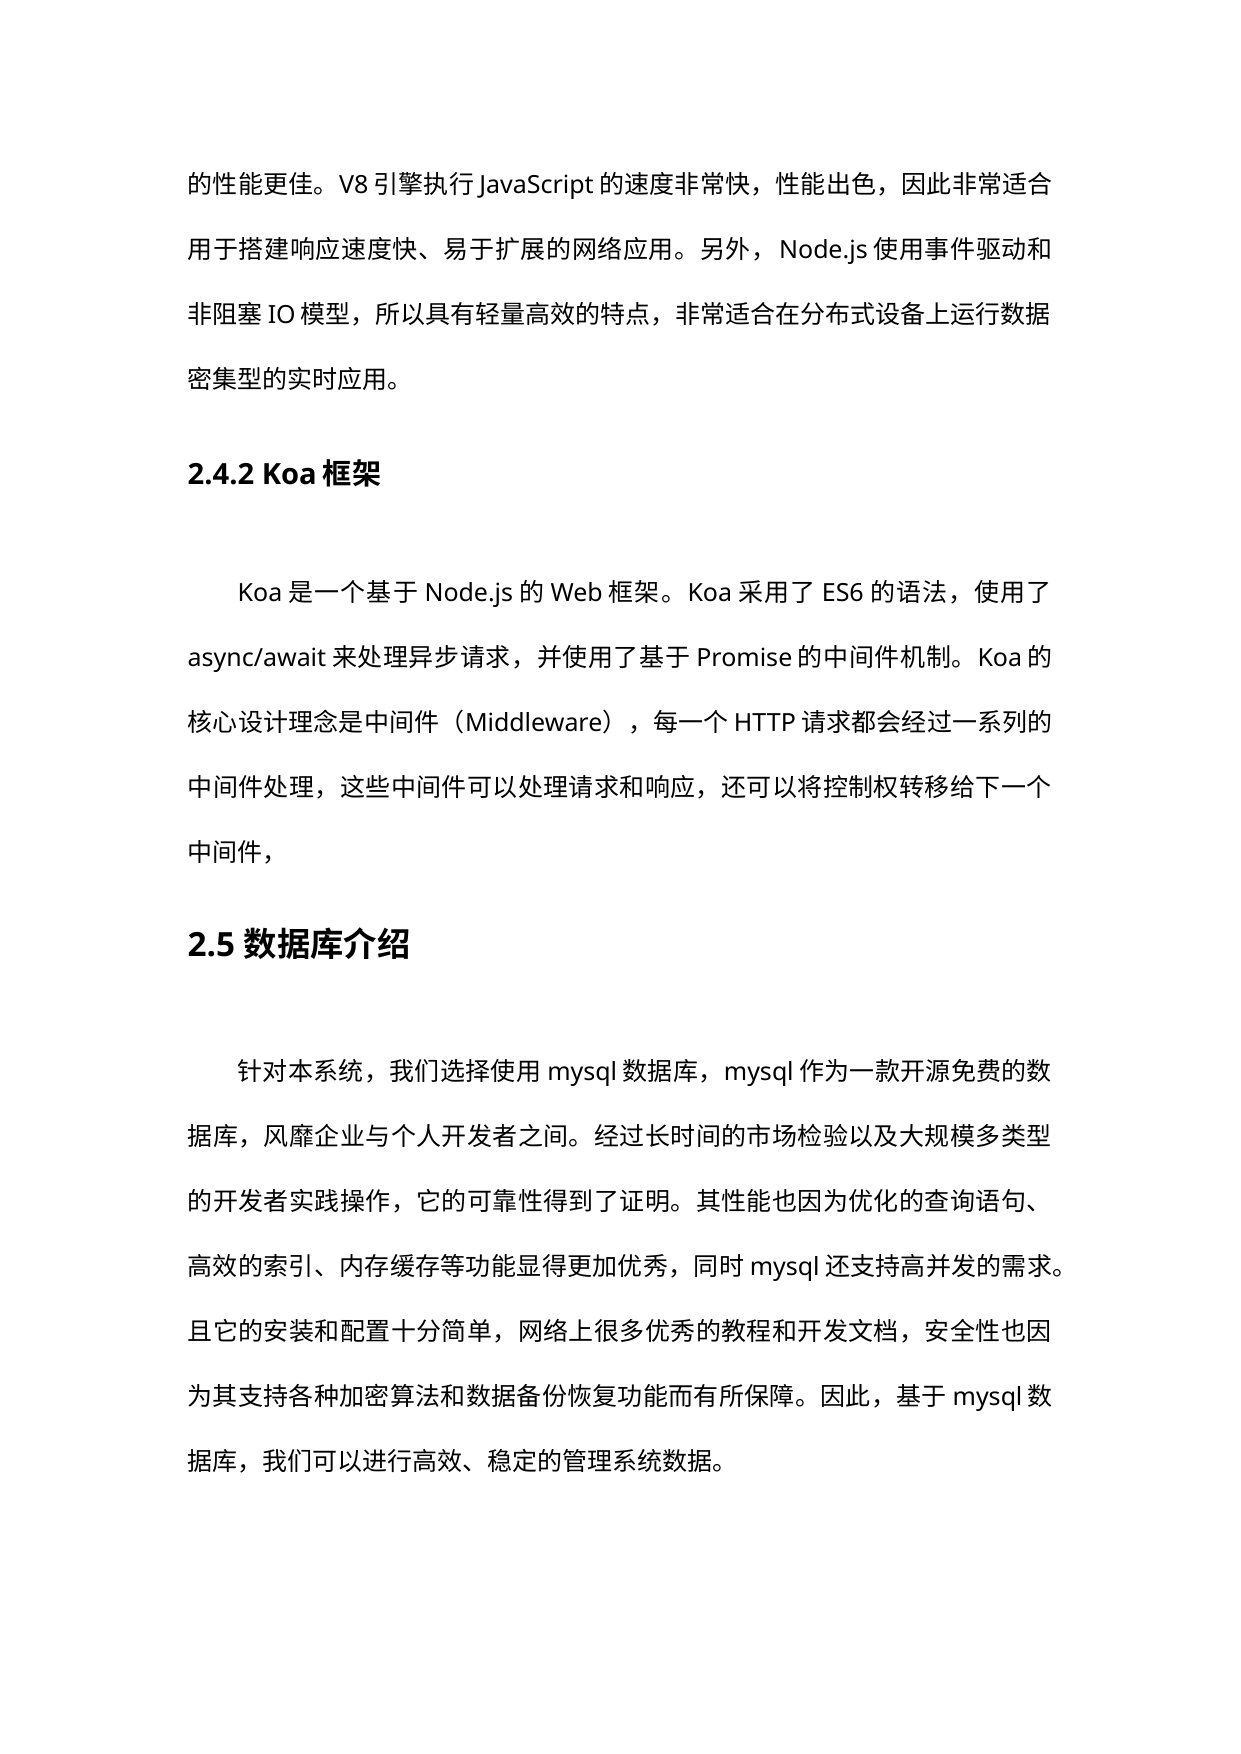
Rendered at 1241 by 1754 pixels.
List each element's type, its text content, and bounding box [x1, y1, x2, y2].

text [187, 150, 1053, 410]
subtitle 2.5 数据库介绍 [187, 910, 1053, 975]
text 针对本系统，我们选择使用mysql数据库，mysql作为一款开源免费的数据库，风靡企业与个人开发者之间。经过长时间的市场检验以及大规模多类型的开发者实践操作，它的可靠性得到了证明。其性能也因为优化的查询语句、高效的索引、内存缓存等功能显得更加优秀，同时mysql还支持高并发的需求。且它的安装和配置十分简单，网络上很多优秀的教程和开发文档，安全性也因为其支持各种加密算法和数据备份恢复功能而有所保障。因此，基于mysql数据库，我们可以进行高效、稳定的管理系统数据。 [187, 1037, 1053, 1492]
subtitle 2.4.2 Koa框架 [187, 439, 1053, 504]
text Koa是一个基于Node.js的Web框架。Koa采用了ES6的语法，使用了async/await来处理异步请求，并使用了基于Promise的中间件机制。Koa的核心设计理念是中间件（Middleware），每一个HTTP请求都会经过一系列的中间件处理，这些中间件可以处理请求和响应，还可以将控制权转移给下一个中间件， [187, 558, 1053, 883]
